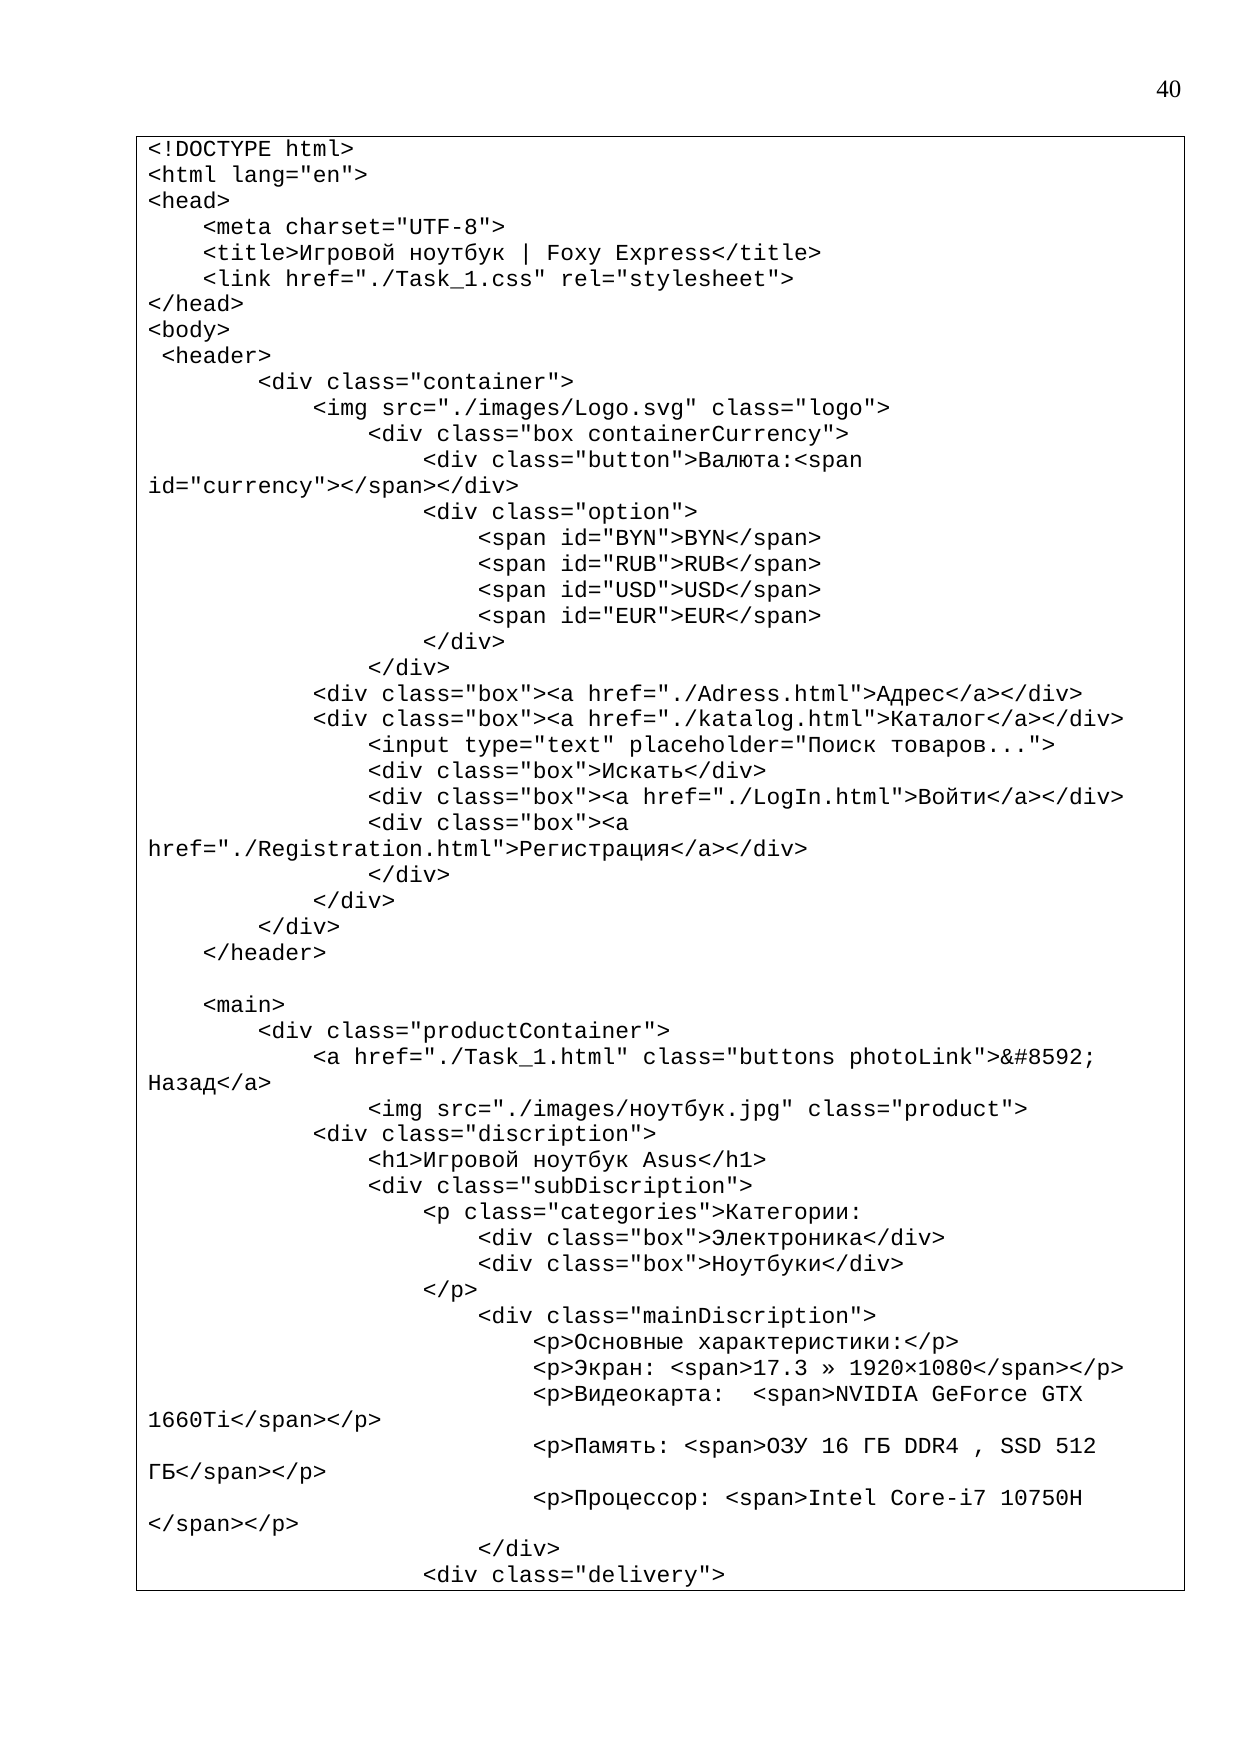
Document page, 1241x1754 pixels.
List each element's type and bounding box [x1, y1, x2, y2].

table_header [137, 137, 1184, 1590]
